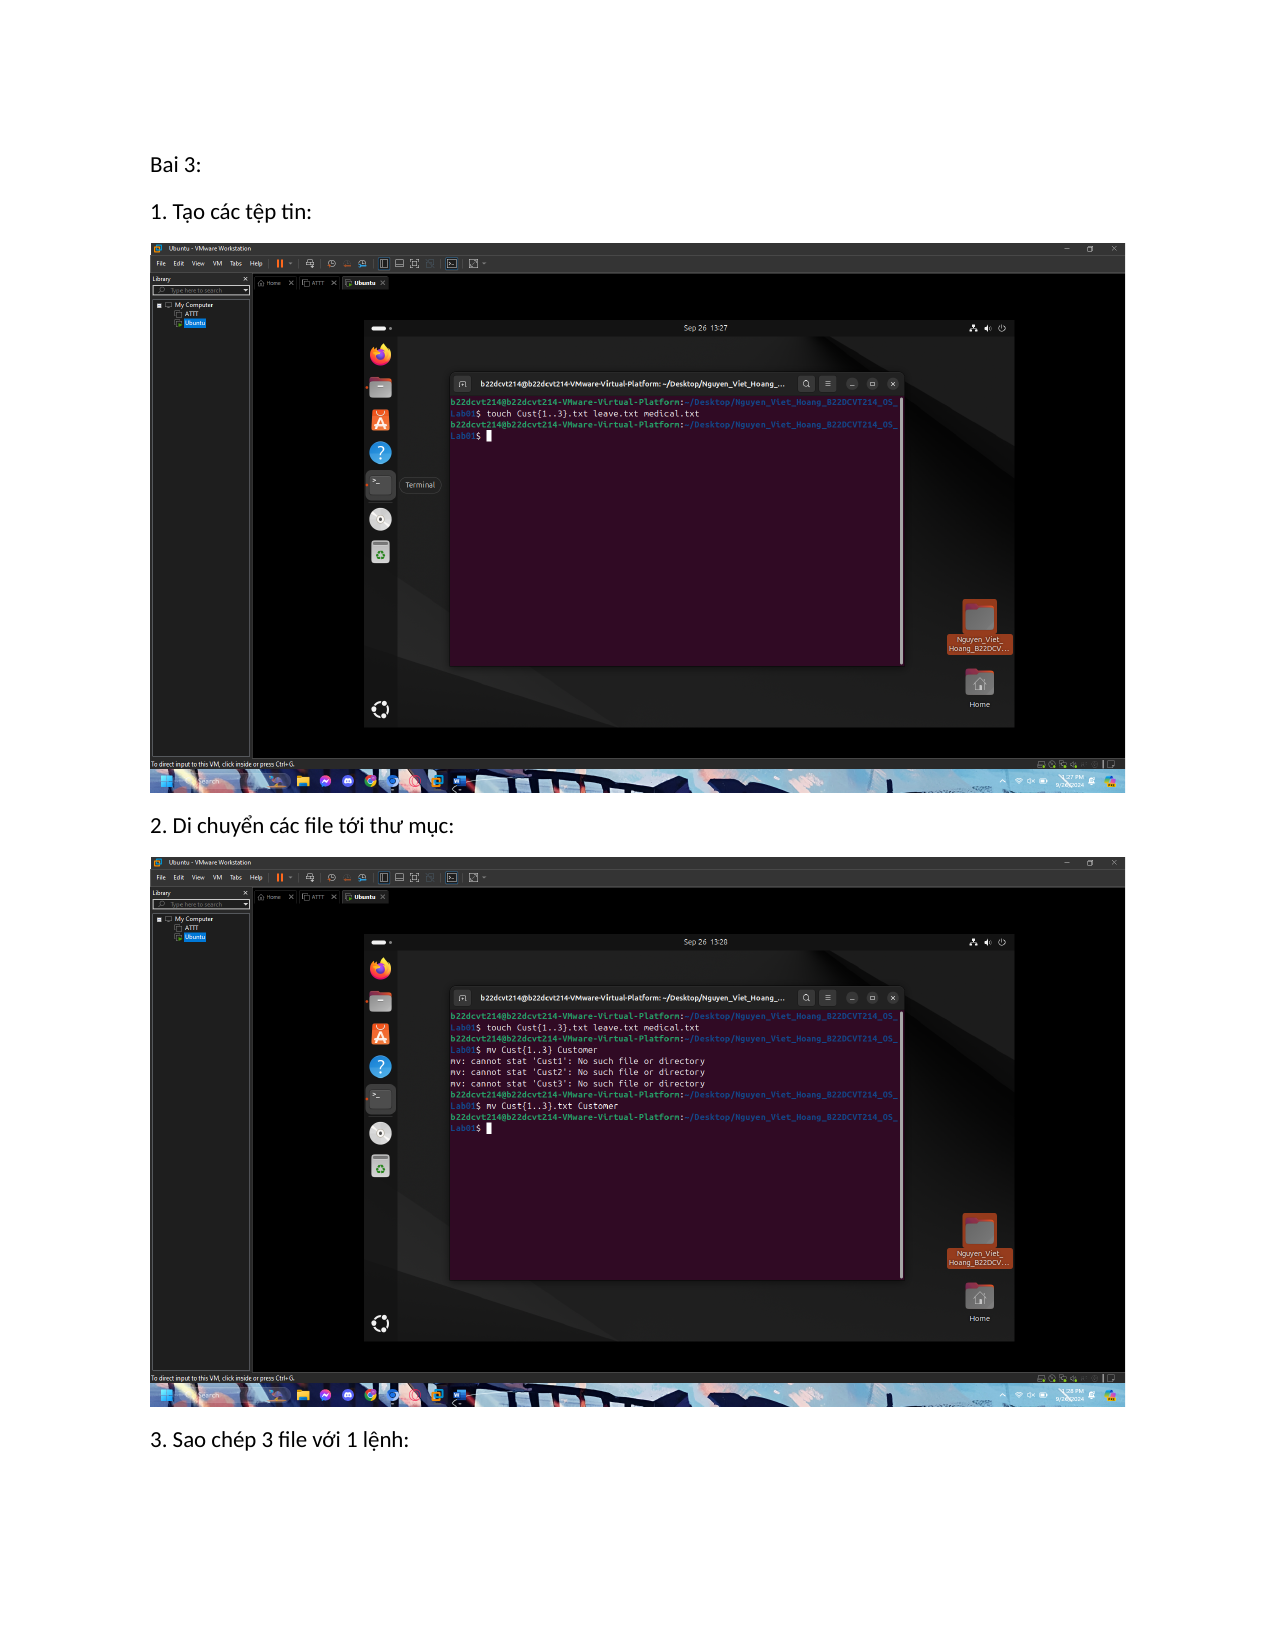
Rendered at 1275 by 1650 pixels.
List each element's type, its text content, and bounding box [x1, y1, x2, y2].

text Bai 3: [150, 150, 1125, 178]
picture [150, 243, 1125, 793]
text 3. Sao chép 3 file với 1 lệnh: [150, 1425, 1125, 1453]
text 2. Di chuyển các file tới thư mục: [150, 811, 1125, 839]
text 1. Tạo các tệp tin: [150, 197, 1125, 225]
picture [150, 857, 1125, 1407]
